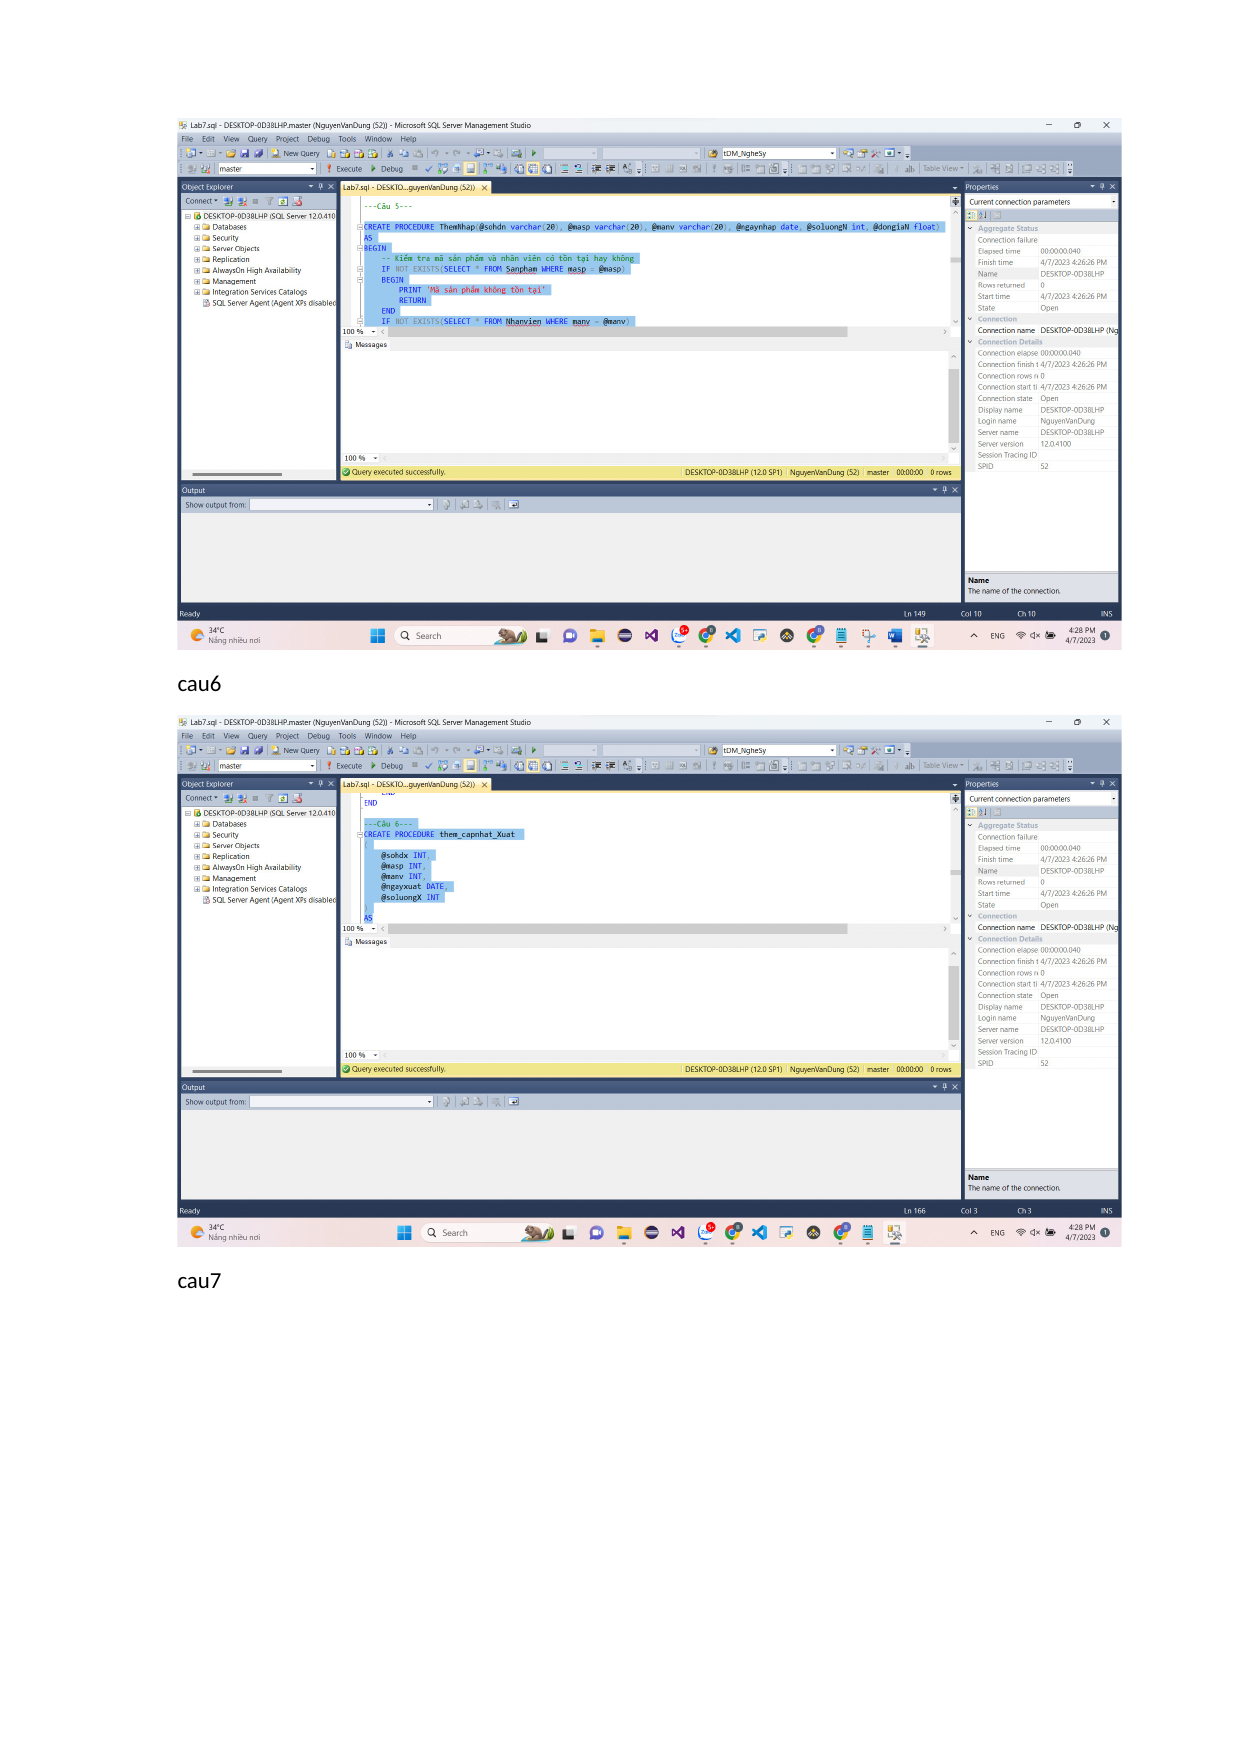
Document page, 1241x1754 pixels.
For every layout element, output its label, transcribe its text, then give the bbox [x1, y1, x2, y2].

text cau7 [177, 1266, 1122, 1294]
picture [177, 715, 1122, 1247]
picture [177, 118, 1122, 650]
text cau6 [177, 669, 1122, 697]
